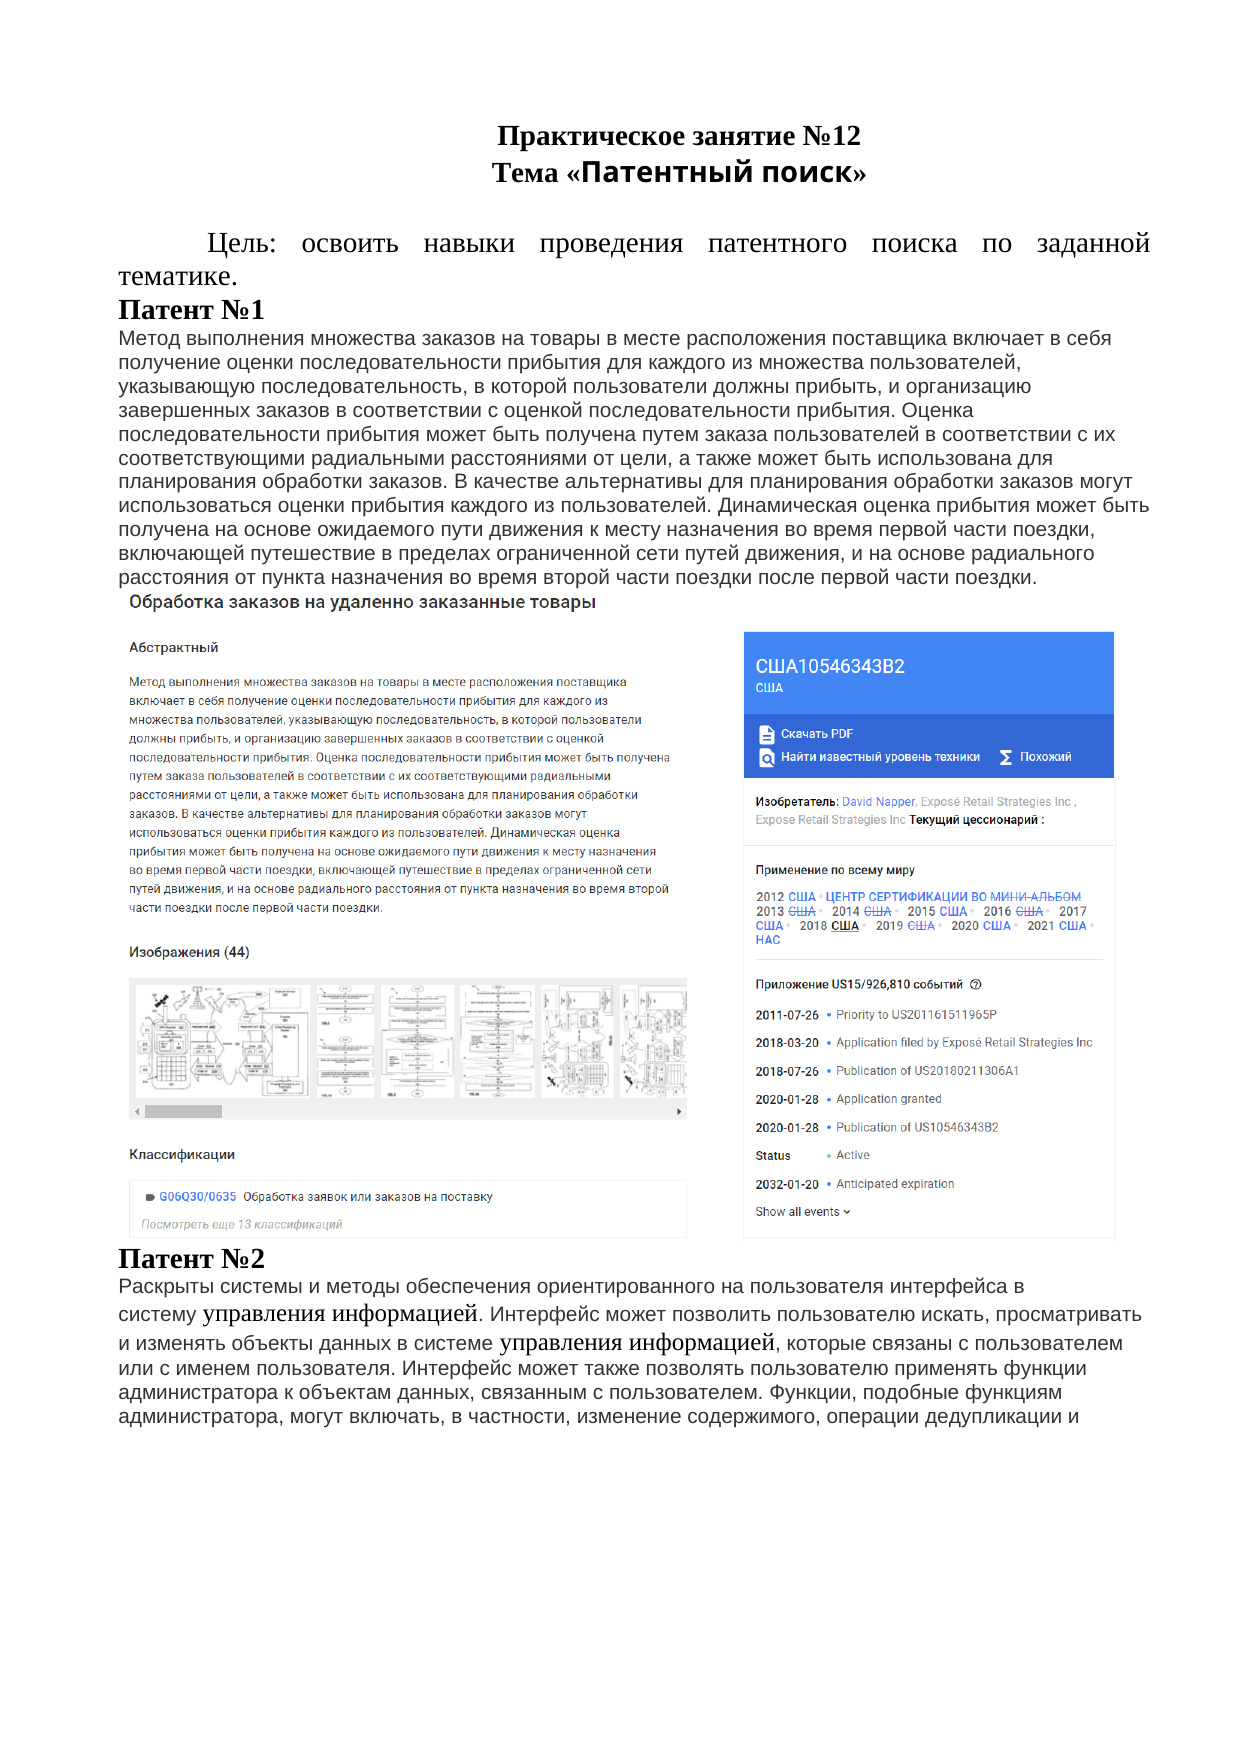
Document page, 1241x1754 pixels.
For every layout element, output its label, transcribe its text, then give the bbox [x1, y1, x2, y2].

text Патент №2 [118, 1241, 1152, 1274]
text Тема «Патентный поиск» [118, 152, 1152, 191]
text Патент №1 [118, 292, 1152, 326]
text Цель: освоить навыки проведения патентного поиска по заданной тематике. [118, 225, 1152, 292]
text Метод выполнения множества заказов на товары в месте расположения поставщика включает в себя получение оценки последовательности прибытия для каждого из множества пользователей, указывающую последовательность, в которой пользователи должны прибыть, и организацию завершенных заказов в соответствии с оценкой последовательности прибытия. Оценка последовательности прибытия может быть получена путем заказа пользователей в соответствии с их соответствующими радиальными расстояниями от цели, а также может быть использована для планирования обработки заказов. В качестве альтернативы для планирования обработки заказов могут использоваться оценки прибытия каждого из пользователей. Динамическая оценка прибытия может быть получена на основе ожидаемого пути движения к месту назначения во время первой части поездки, включающей путешествие в пределах ограниченной сети путей движения, и на основе радиального расстояния от пункта назначения во время второй части поездки после первой части поездки. [118, 326, 1152, 589]
text Практическое занятие №12 [118, 118, 1152, 152]
picture [118, 589, 1128, 1241]
